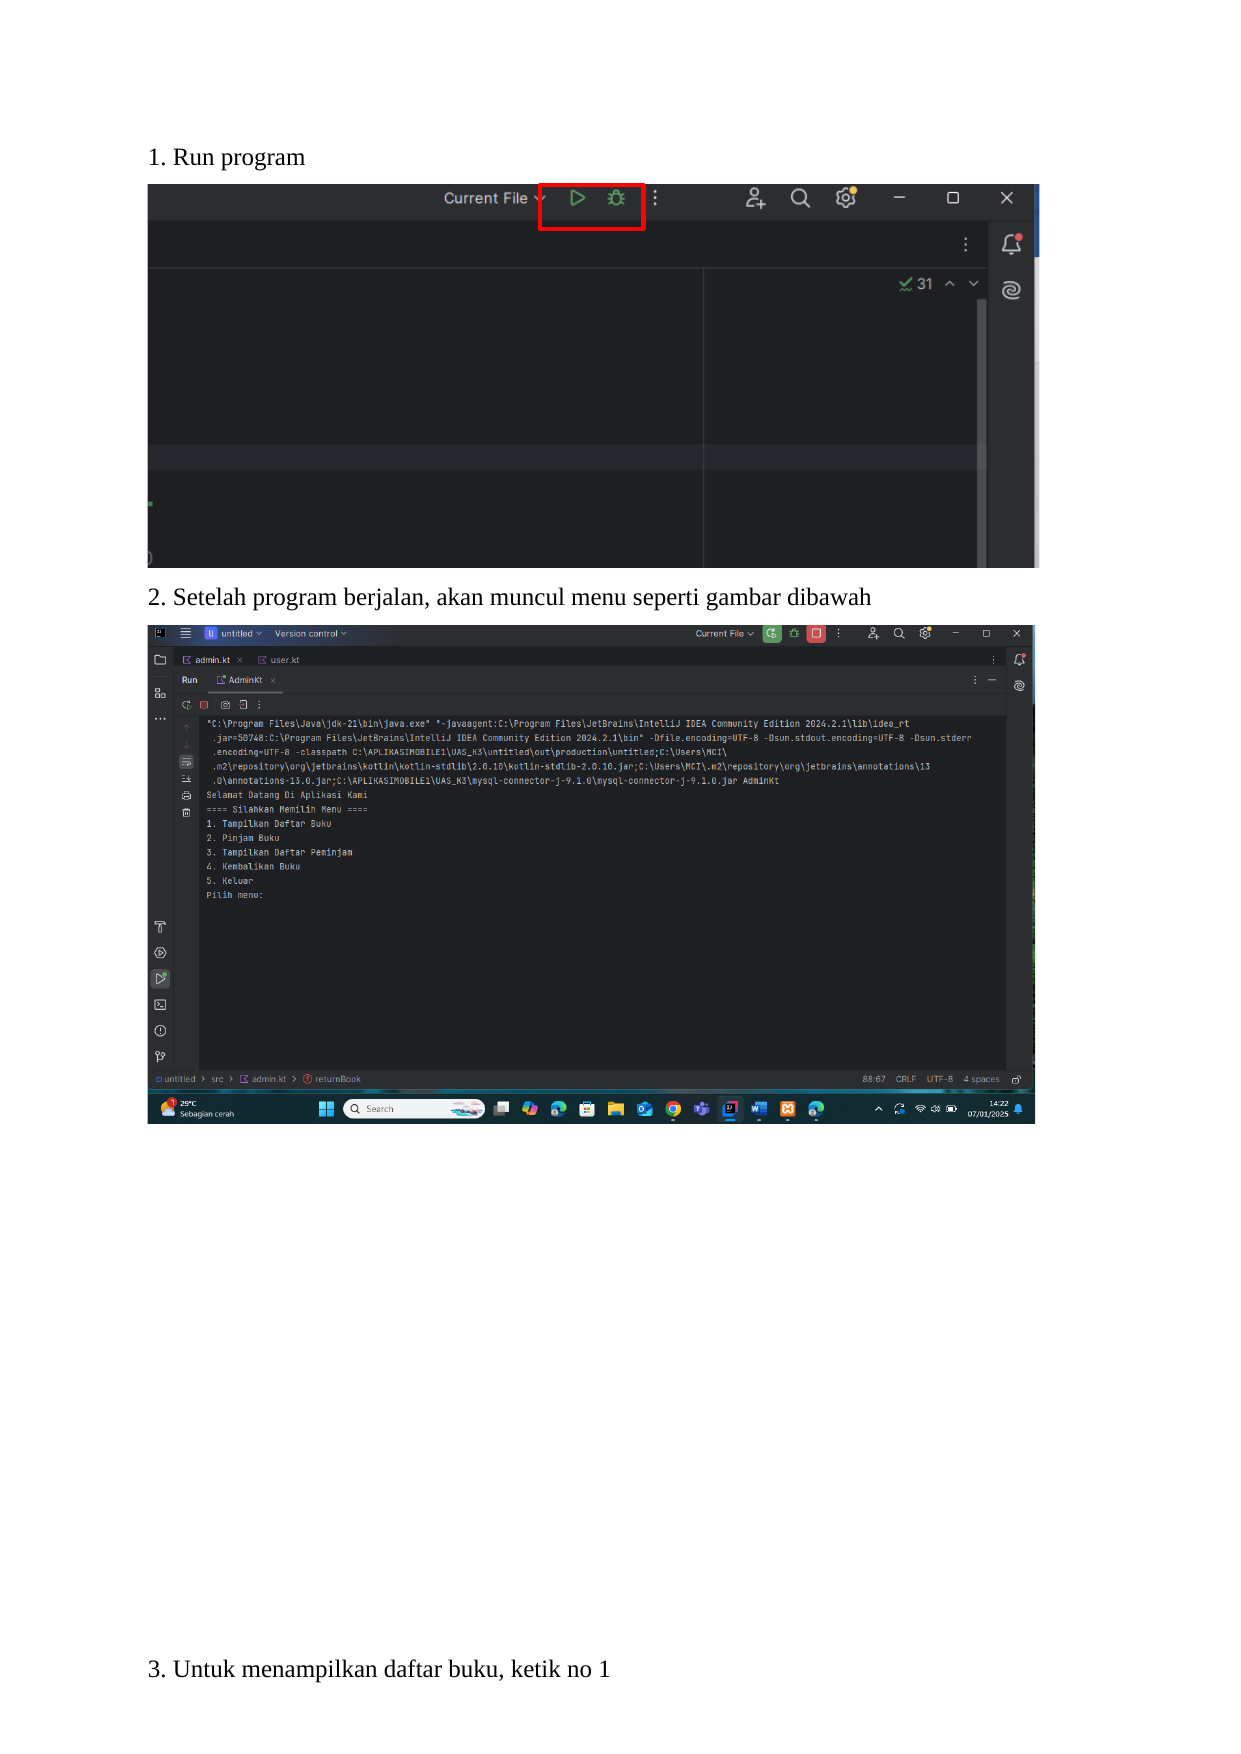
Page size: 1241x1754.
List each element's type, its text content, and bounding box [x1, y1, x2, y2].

text 2. Setelah program berjalan, akan muncul menu seperti gambar dibawah [148, 582, 1137, 611]
text 3. Untuk menampilkan daftar buku, ketik no 1 [148, 1654, 1137, 1683]
picture [147, 184, 1040, 568]
picture [147, 625, 1035, 1124]
picture [542, 187, 641, 227]
text 1. Run program [148, 142, 1137, 170]
